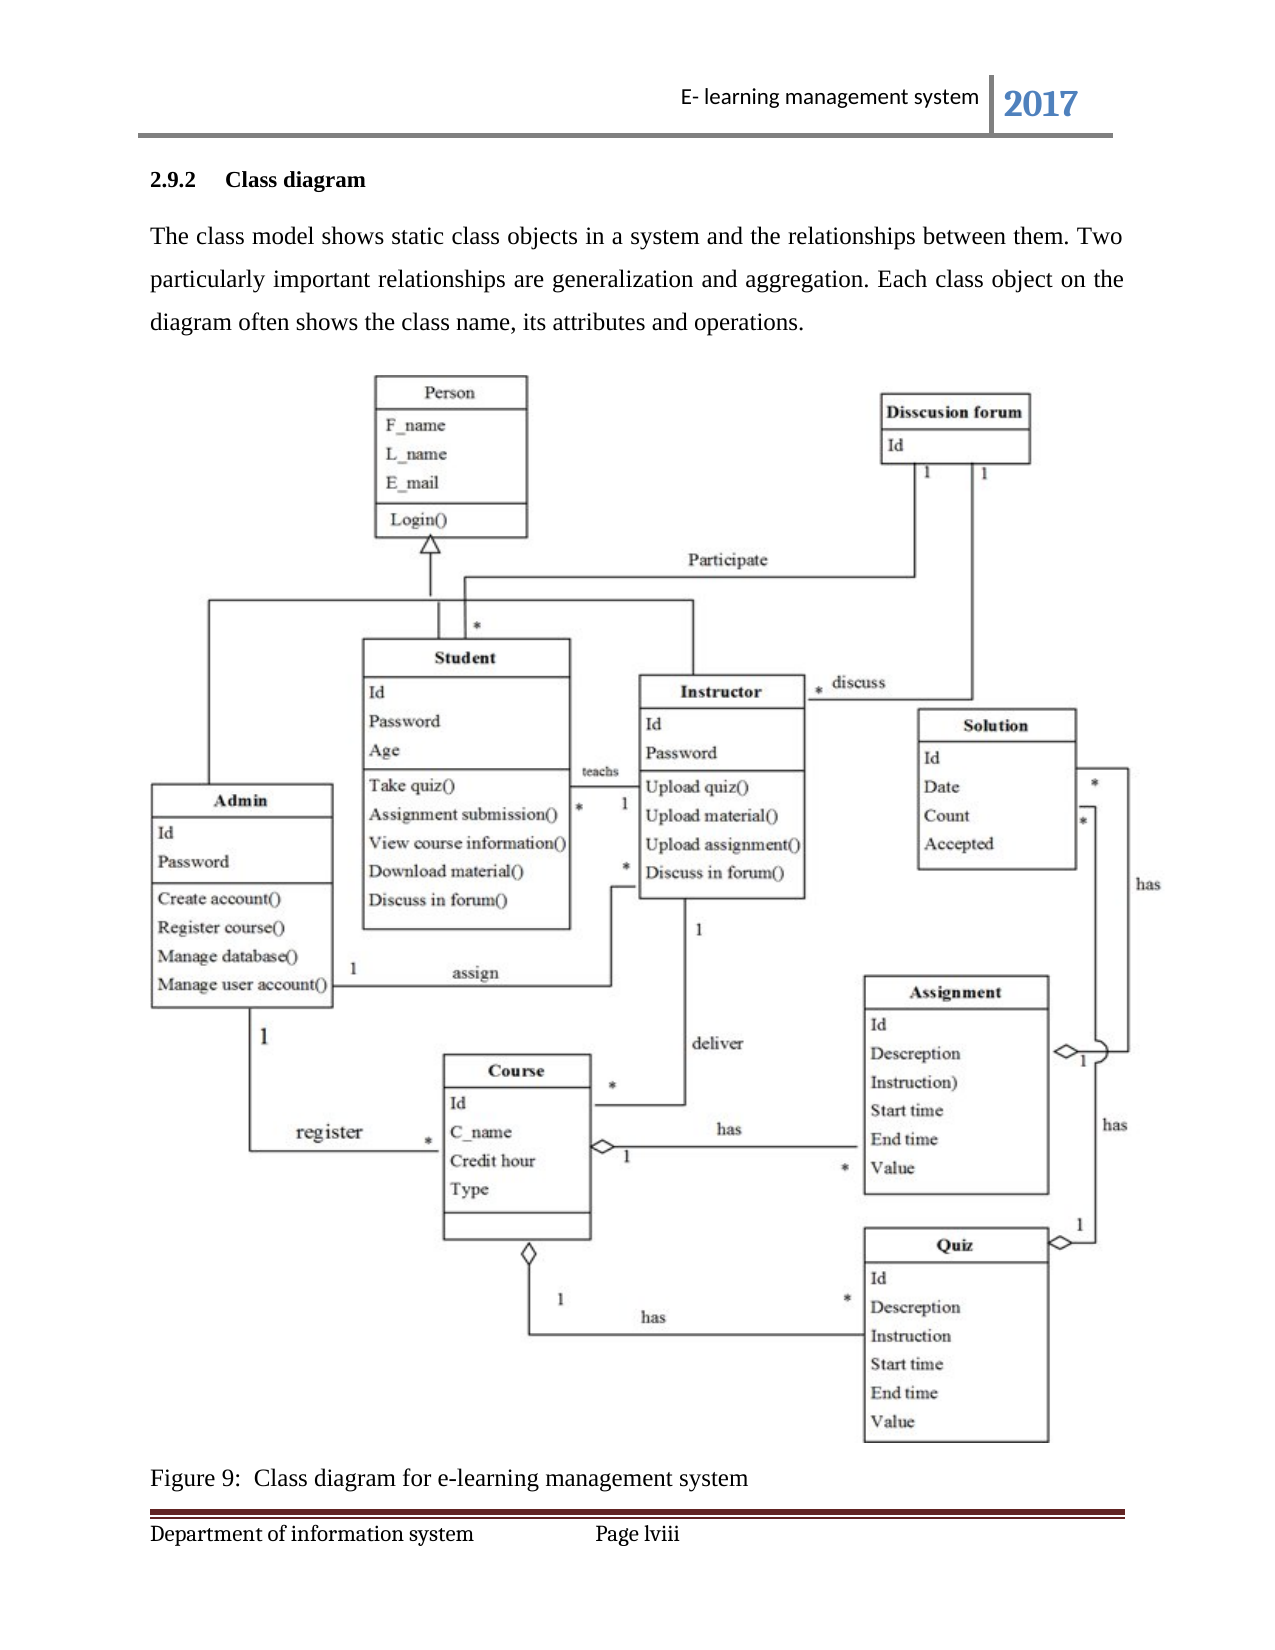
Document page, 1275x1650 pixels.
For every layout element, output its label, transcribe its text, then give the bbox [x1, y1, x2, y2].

text The class model shows static class objects in a system and the relationships between them. Two particularly important relationships are generalization and aggregation. Each class object on the diagram often shows the class name, its attributes and operations. [150, 221, 1125, 336]
picture [150, 375, 1166, 1443]
subtitle Class diagram [150, 166, 1125, 192]
